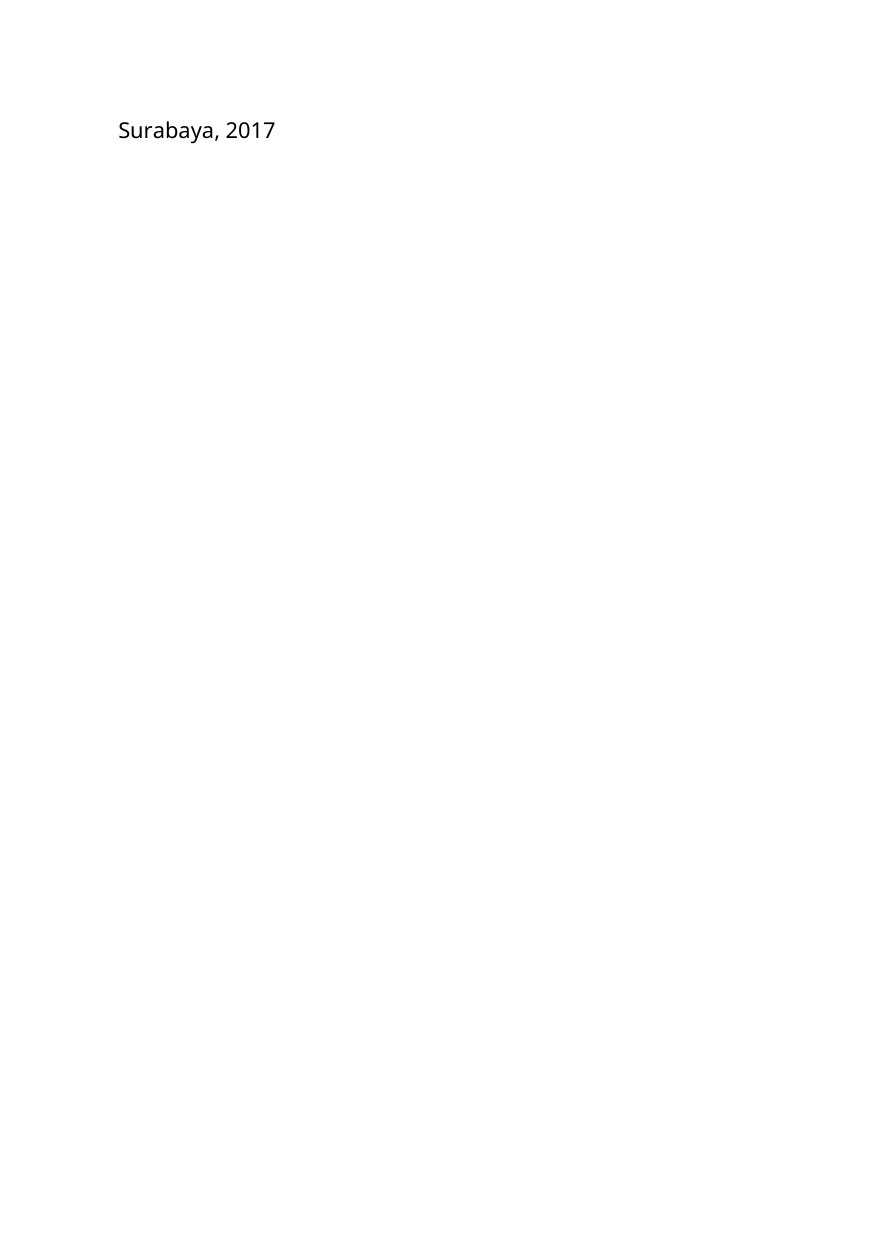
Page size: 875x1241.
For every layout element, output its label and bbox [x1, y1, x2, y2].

text [118, 114, 523, 144]
